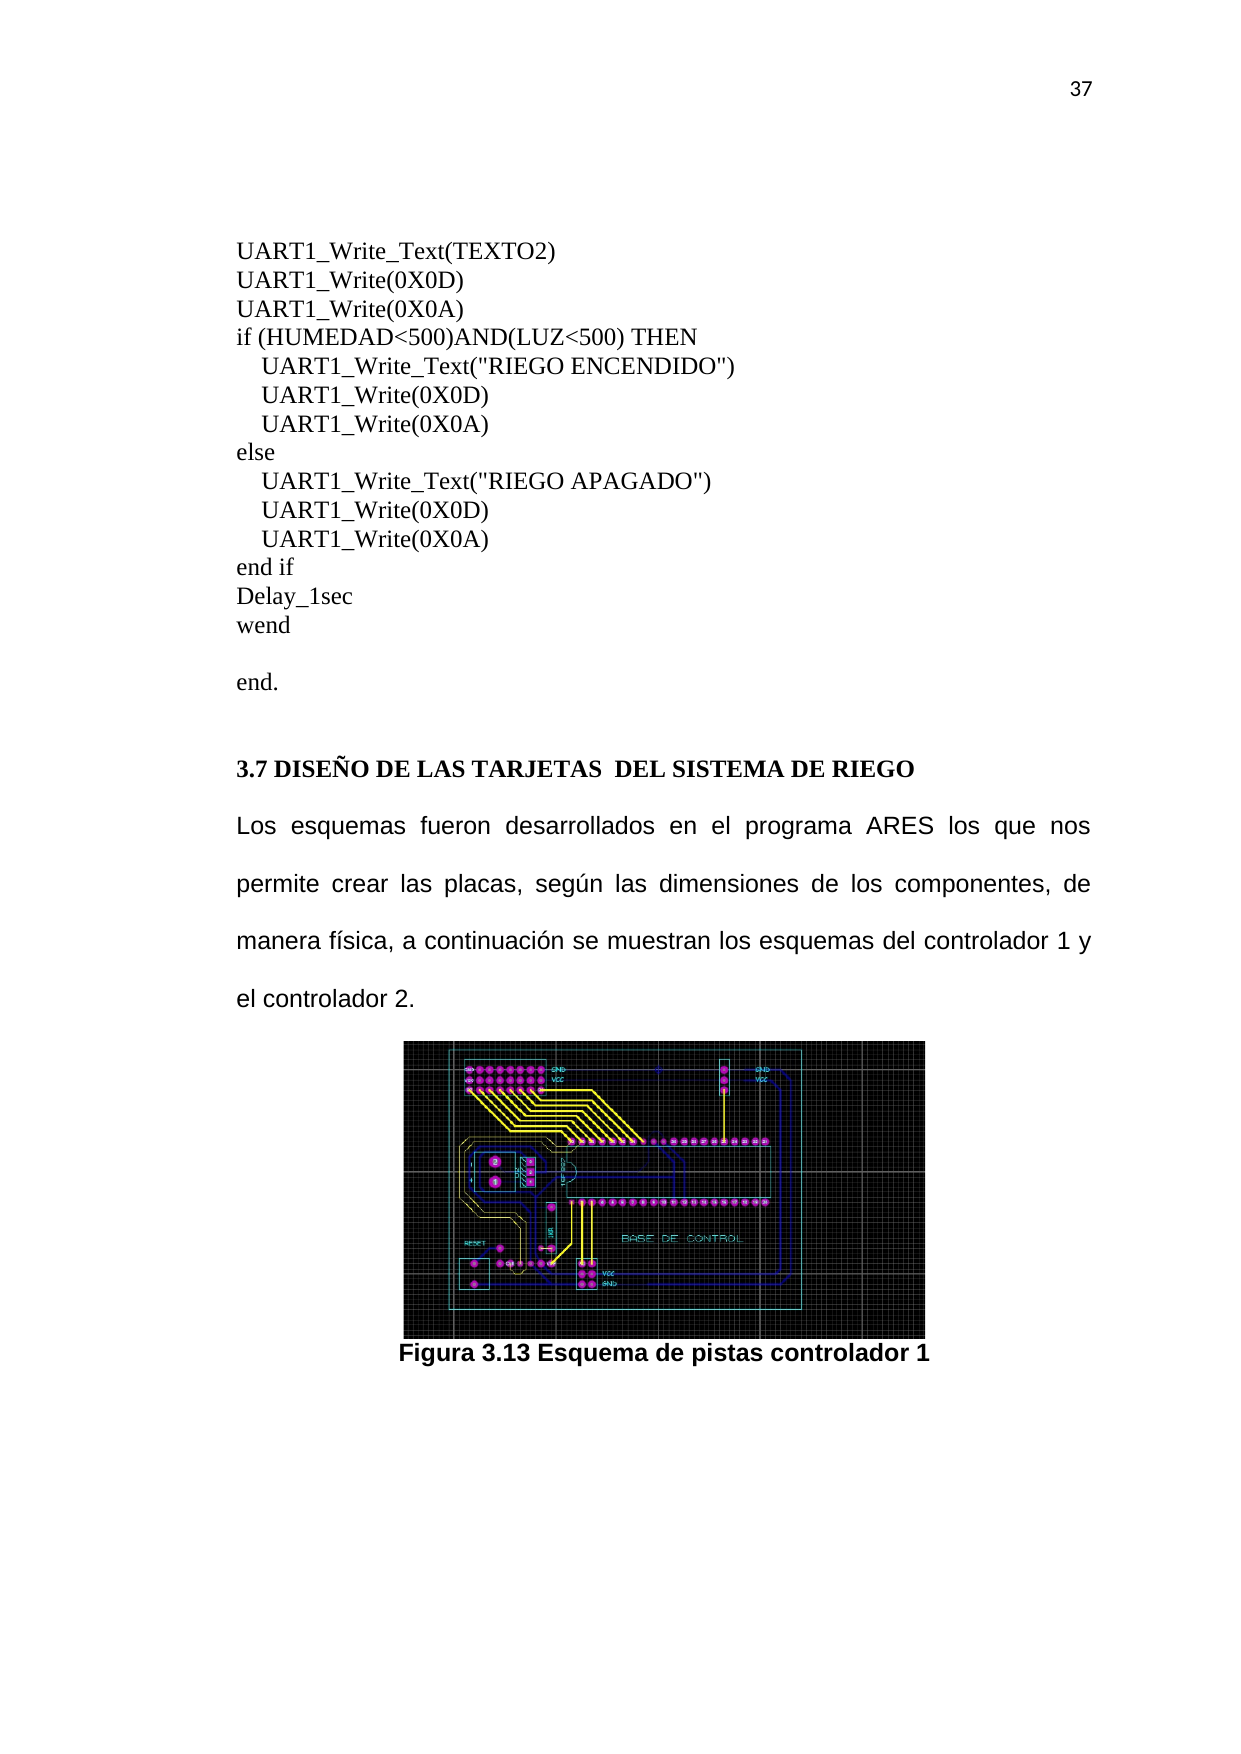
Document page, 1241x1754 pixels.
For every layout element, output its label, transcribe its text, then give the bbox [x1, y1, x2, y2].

text end if [236, 552, 1092, 581]
text 3.7 DISEÑO DE LAS TARJETAS DEL SISTEMA DE RIEGO [236, 754, 1092, 782]
text else [236, 437, 1092, 466]
text UART1_Write_Text("RIEGO APAGADO") [236, 466, 1092, 495]
picture [403, 1041, 926, 1339]
text UART1_Write(0X0A) [236, 409, 1092, 437]
text UART1_Write(0X0D) [236, 495, 1092, 524]
text if (HUMEDAD<500)AND(LUZ<500) THEN [236, 322, 1092, 351]
text UART1_Write(0X0D) [236, 265, 1092, 294]
text wend [236, 610, 1092, 639]
text end. [236, 667, 1092, 696]
text UART1_Write_Text(TEXTO2) [236, 236, 1092, 265]
text Los esquemas fueron desarrollados en el programa ARES los que nos permite crear las placas, según las dimensiones de los componentes, de manera física, a continuación se muestran los esquemas del controlador 1 y el controlador 2. [236, 811, 1092, 1012]
text UART1_Write_Text("RIEGO ENCENDIDO") [236, 351, 1092, 380]
text UART1_Write(0X0A) [236, 294, 1092, 322]
text UART1_Write(0X0A) [236, 524, 1092, 552]
text UART1_Write(0X0D) [236, 380, 1092, 409]
text Delay_1sec [236, 581, 1092, 610]
text Figura 3.13 Esquema de pistas controlador 1 [236, 1338, 1092, 1367]
